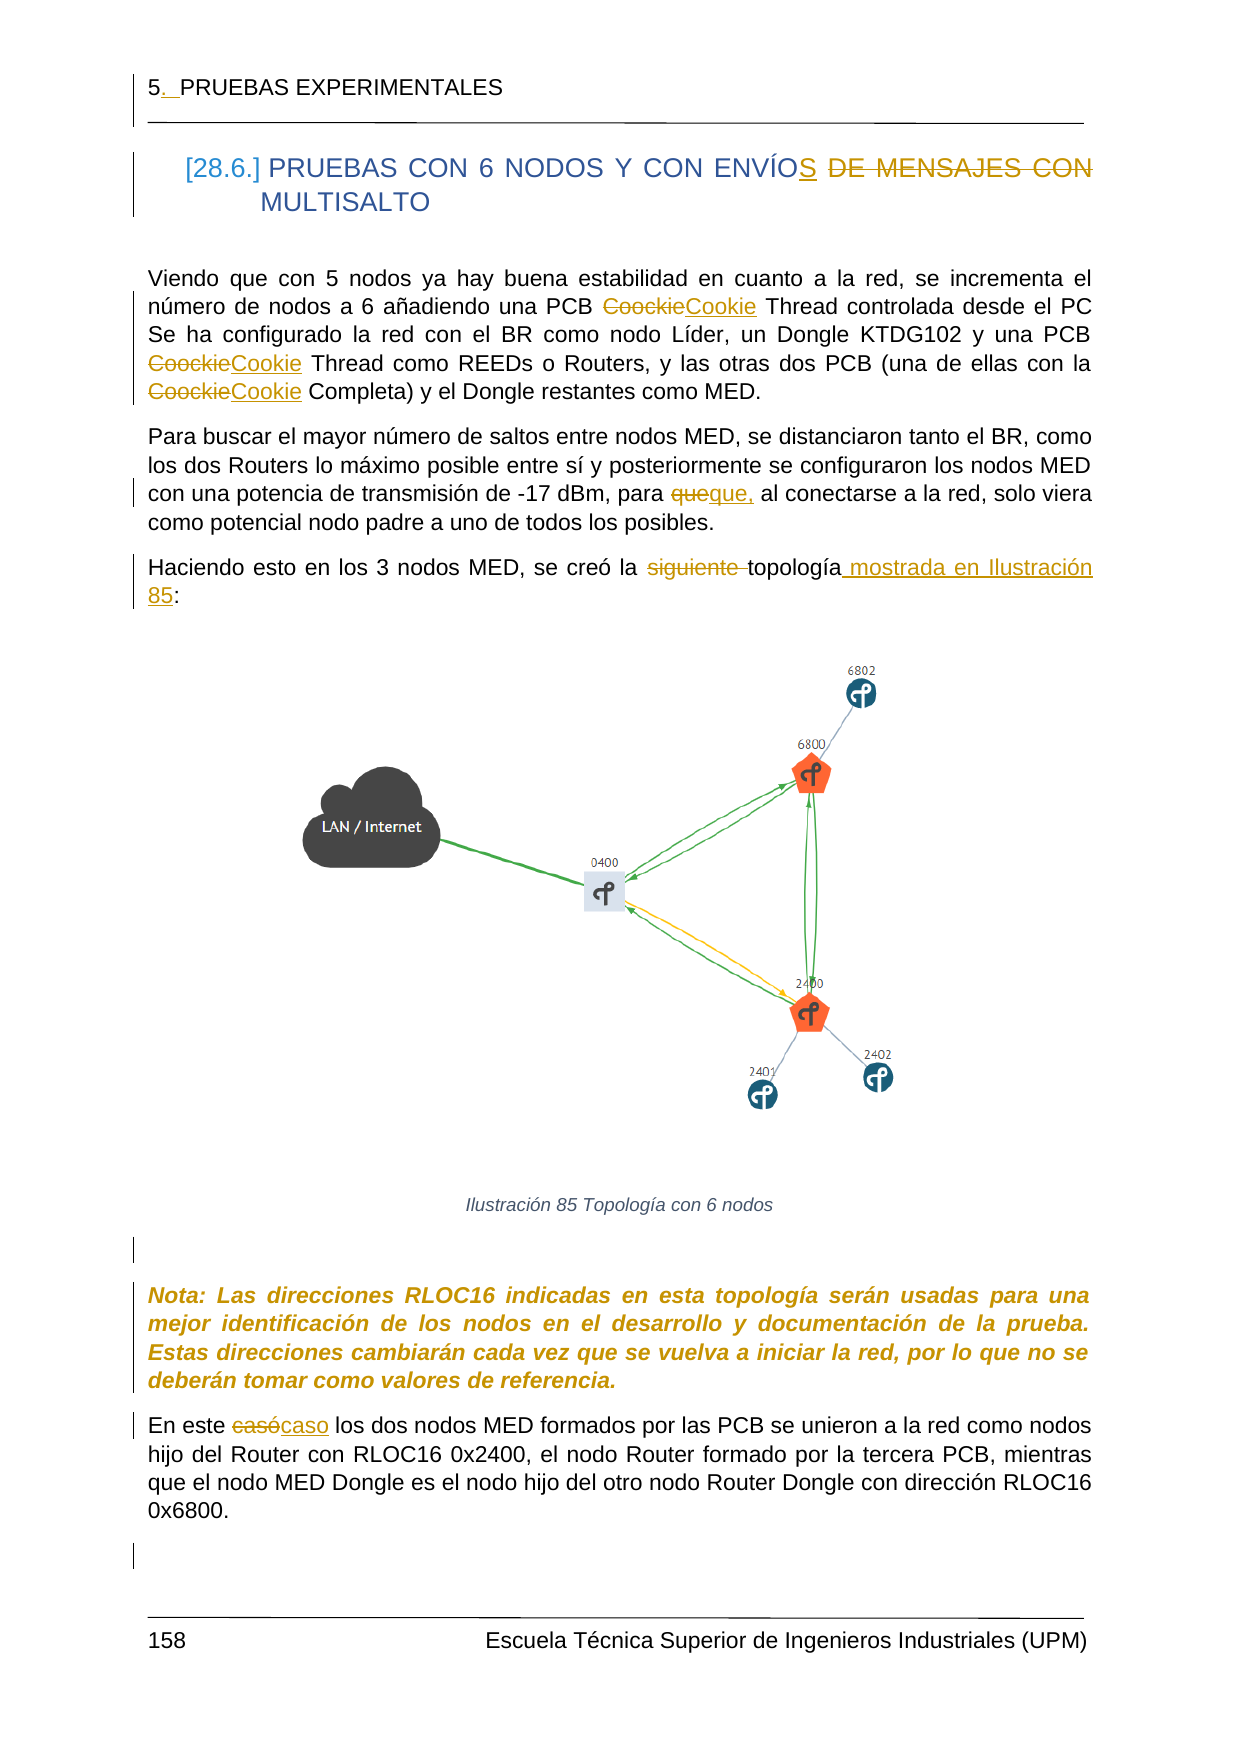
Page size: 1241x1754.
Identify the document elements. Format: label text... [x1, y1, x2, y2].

text Viendo que con 5 nodos ya hay buena estabilidad en cuanto a la red, se incrementa el número de nodos a 6 añadiendo una PCB Thread controlada desde el PC Se ha configurado la red con el BR como nodo Líder, un Dongle KTDG102 y una PCB Thread como REEDs o Routers, y las otras dos PCB (una de ellas con la Completa) y el Dongle restantes como MED. [148, 264, 1092, 404]
picture [241, 627, 999, 1176]
text En este los dos nodos MED formados por las PCB se unieron a la red como nodos hijo del Router con RLOC16 0x2400, el nodo Router formado por la tercera PCB, mientras que el nodo MED Dongle es el nodo hijo del otro nodo Router Dongle con dirección RLOC16 0x6800. [148, 1412, 1092, 1524]
text Nota: Las direcciones RLOC16 indicadas en esta topología serán usadas para una mejor identificación de los nodos en el desarrollo y documentación de la prueba. Estas direcciones cambiarán cada vez que se vuelva a iniciar la red, por lo que no se deberán tomar como valores de referencia. [148, 1282, 1092, 1393]
text Haciendo esto en los 3 nodos MED, se creó la topología: [148, 554, 1092, 608]
text Ilustración Topología con 6 nodos [148, 1194, 1092, 1216]
subtitle PRUEBAS CON 6 NODOS Y CON ENVÍO MULTISALTO [185, 152, 1092, 217]
text Para buscar el mayor número de saltos entre nodos MED, se distanciaron tanto el BR, como los dos Routers lo máximo posible entre sí y posteriormente se configuraron los nodos MED con una potencia de transmisión de -17 dBm, para al conectarse a la red, solo viera como potencial nodo padre a uno de todos los posibles. [148, 423, 1092, 535]
